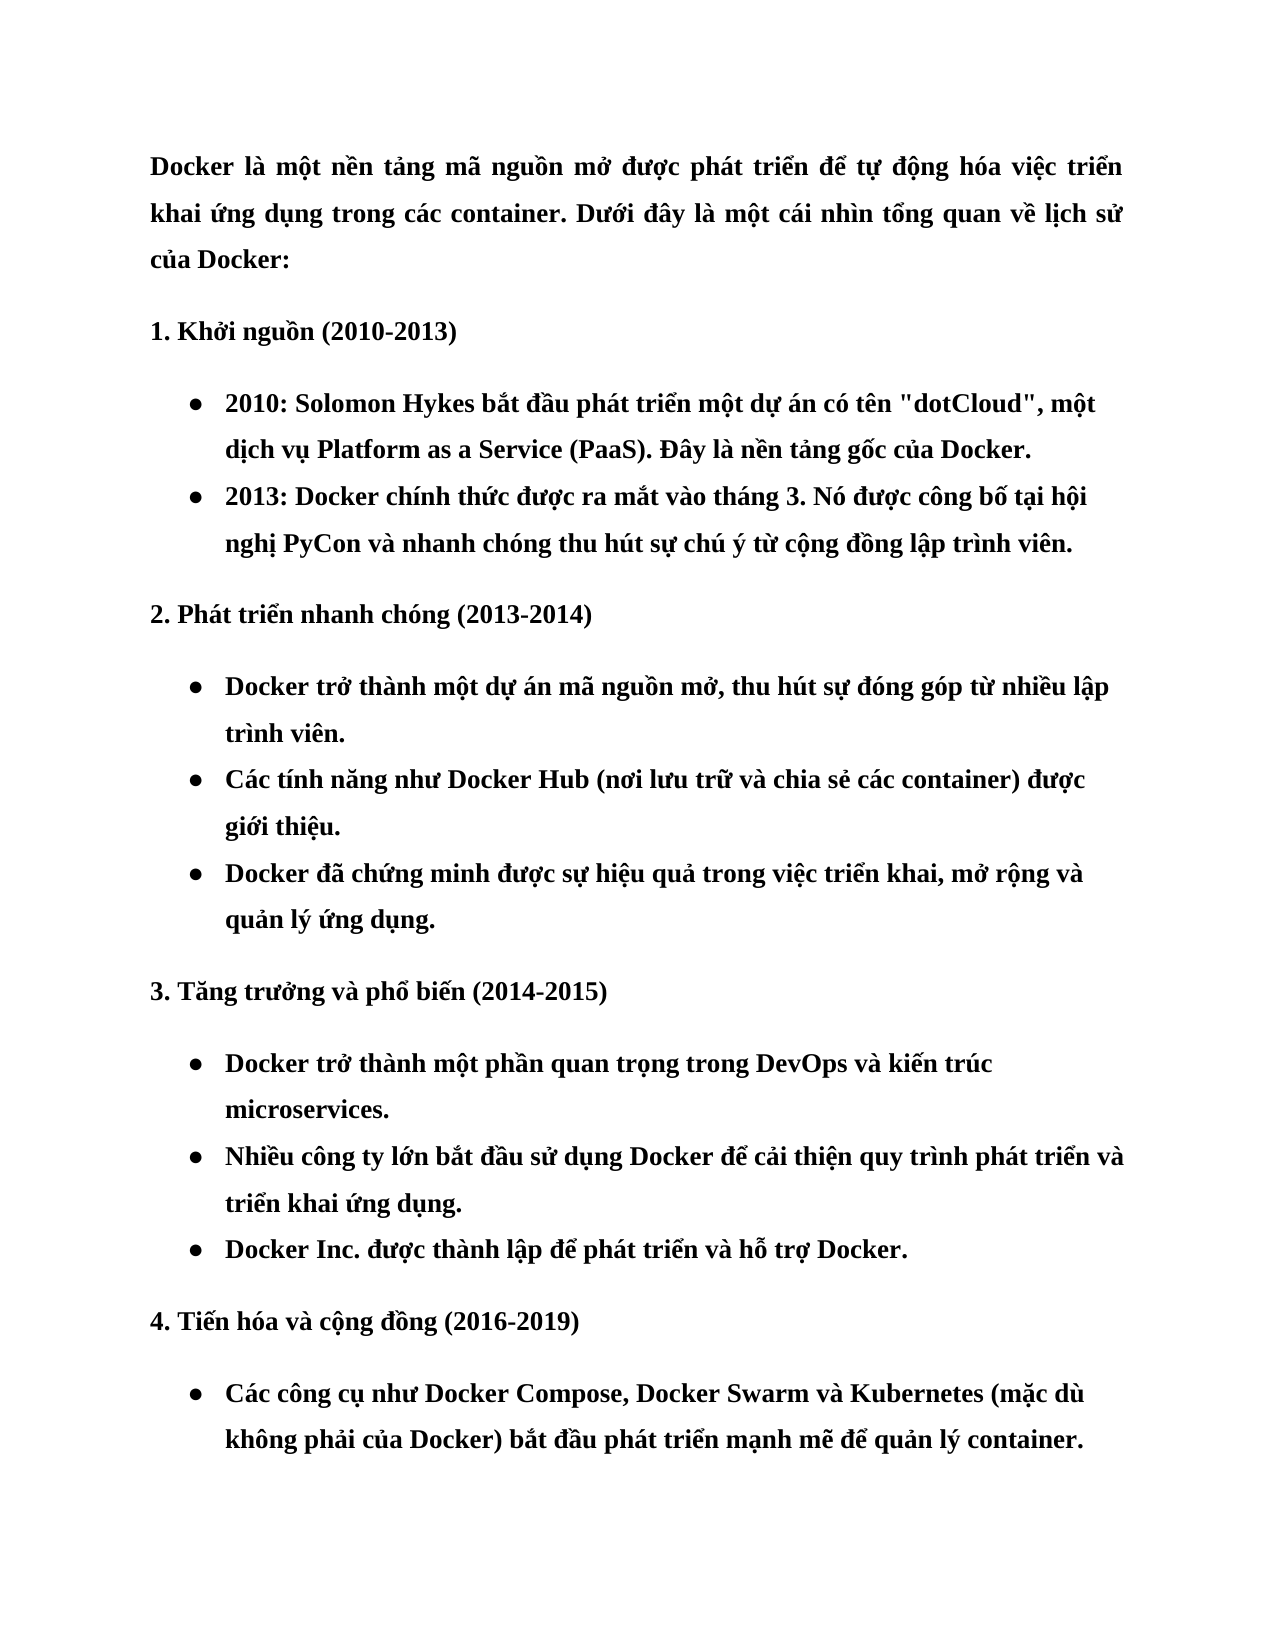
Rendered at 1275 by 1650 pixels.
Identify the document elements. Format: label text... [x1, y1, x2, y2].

text 4. Tiến hóa và cộng đồng (2016-2019) [150, 1305, 1125, 1336]
text 3. Tăng trưởng và phổ biến (2014-2015) [150, 975, 1125, 1006]
list Nhiều công ty lớn bắt đầu sử dụng Docker để cải thiện quy trình phát triển và triển khai ứng dụng. [187, 1140, 1125, 1218]
text 1. Khởi nguồn (2010-2013) [150, 315, 1125, 346]
list Docker đã chứng minh được sự hiệu quả trong việc triển khai, mở rộng và quản lý ứng dụng. [187, 857, 1125, 934]
list 2013: Docker chính thức được ra mắt vào tháng 3. Nó được công bố tại hội nghị PyCon và nhanh chóng thu hút sự chú ý từ cộng đồng lập trình viên. [187, 480, 1125, 558]
text Docker là một nền tảng mã nguồn mở được phát triển để tự động hóa việc triển khai ứng dụng trong các container. Dưới đây là một cái nhìn tổng quan về lịch sử của Docker: [150, 150, 1125, 274]
list 2010: Solomon Hykes bắt đầu phát triển một dự án có tên "dotCloud", một dịch vụ Platform as a Service (PaaS). Đây là nền tảng gốc của Docker. [187, 387, 1125, 464]
list Các tính năng như Docker Hub (nơi lưu trữ và chia sẻ các container) được giới thiệu. [187, 763, 1125, 841]
text 2. Phát triển nhanh chóng (2013-2014) [150, 598, 1125, 629]
list Docker trở thành một dự án mã nguồn mở, thu hút sự đóng góp từ nhiều lập trình viên. [187, 670, 1125, 748]
list Docker Inc. được thành lập để phát triển và hỗ trợ Docker. [187, 1233, 1125, 1264]
list Các công cụ như Docker Compose, Docker Swarm và Kubernetes (mặc dù không phải của Docker) bắt đầu phát triển mạnh mẽ để quản lý container. [187, 1377, 1125, 1454]
list Docker trở thành một phần quan trọng trong DevOps và kiến trúc microservices. [187, 1047, 1125, 1124]
